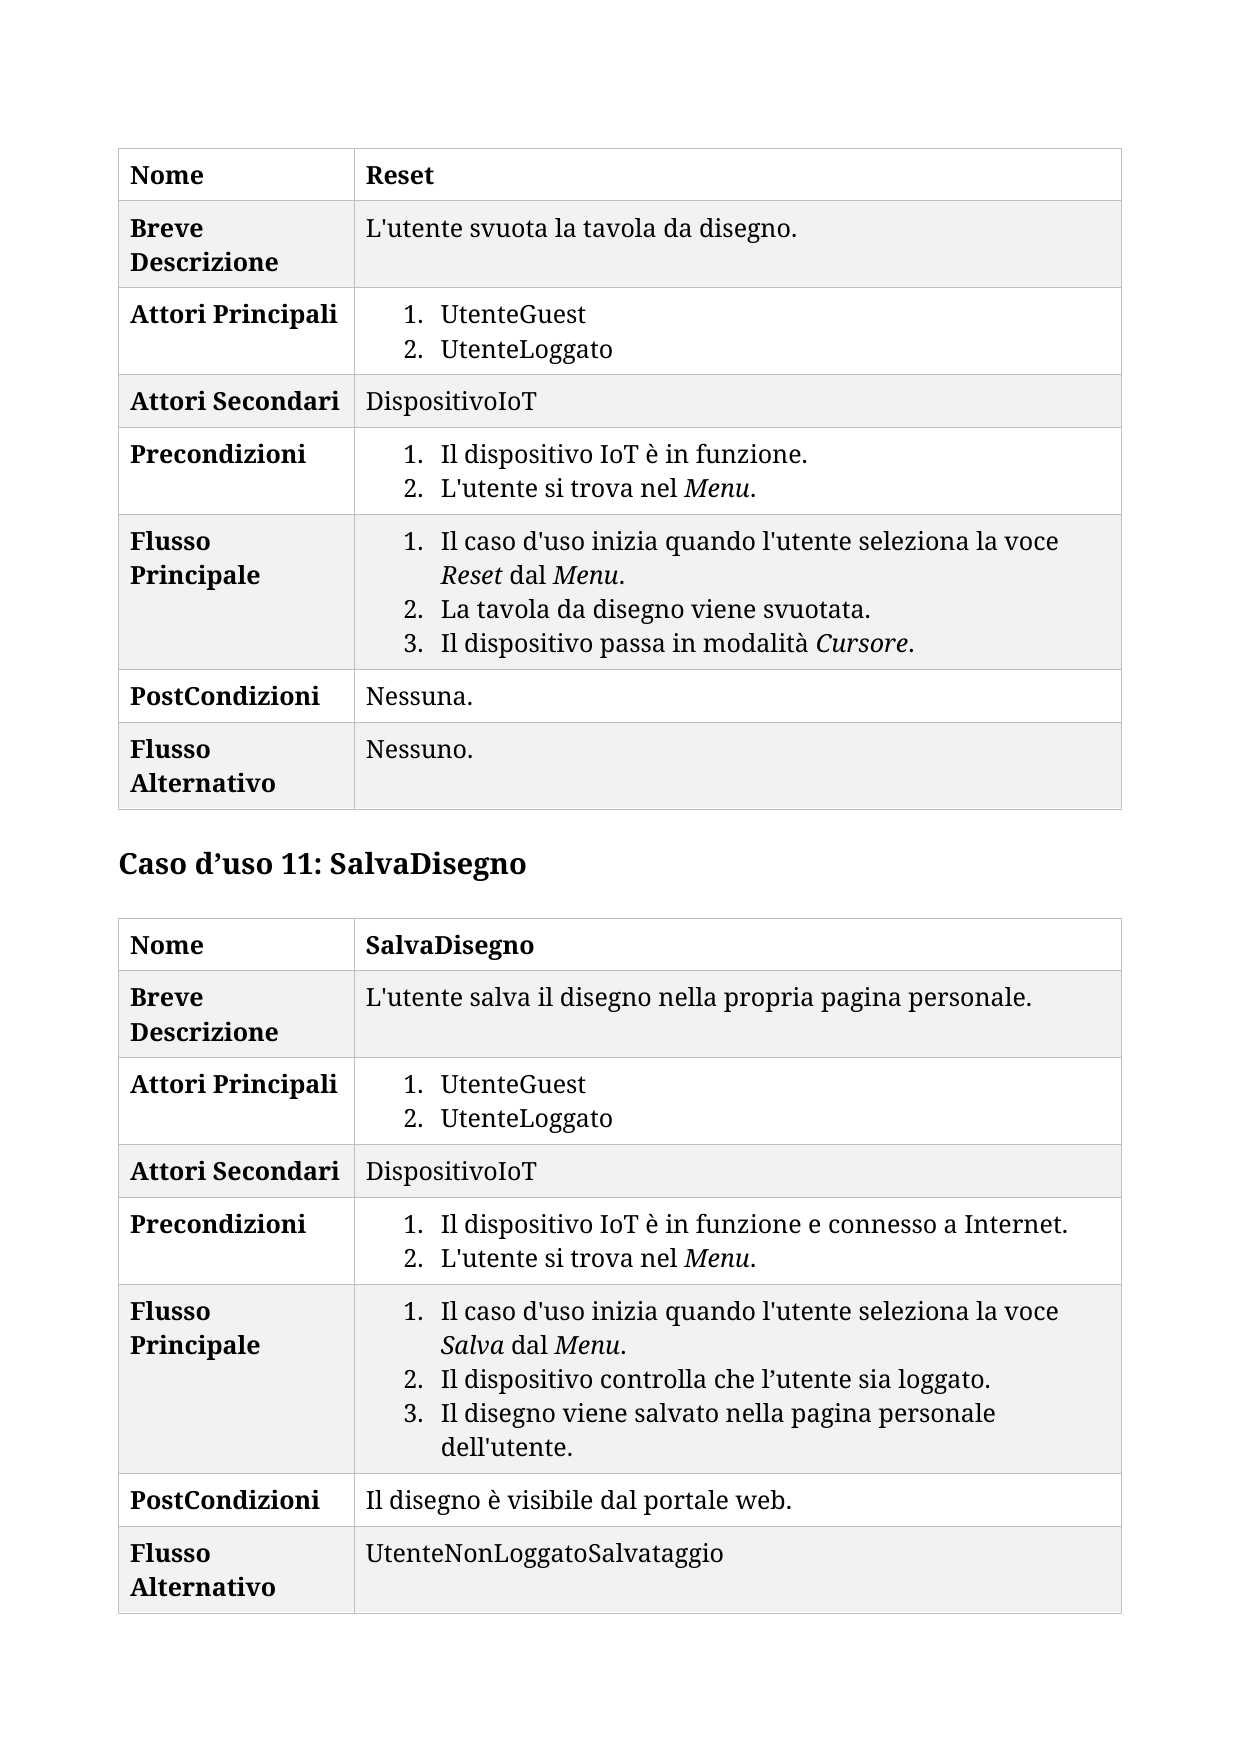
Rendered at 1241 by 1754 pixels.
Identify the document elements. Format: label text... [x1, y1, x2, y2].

table_cell Flusso Principale [119, 515, 354, 669]
table_cell Attori Principali [119, 288, 354, 374]
table_cell L'utente salva il disegno nella propria pagina personale. [355, 971, 1121, 1057]
table_cell Il disegno è visibile dal portale web. [355, 1474, 1121, 1526]
table_cell Attori Principali [119, 1058, 354, 1144]
table_cell Flusso Alternativo [119, 1527, 354, 1612]
table_cell Il dispositivo IoT è in funzione. L'utente si trova nel Menu. [355, 428, 1121, 514]
table_header SalvaDisegno [355, 919, 1121, 970]
table_header Nome [119, 919, 354, 970]
table_cell Attori Secondari [119, 1145, 354, 1197]
table_header Reset [355, 149, 1121, 200]
table_cell Flusso Alternativo [119, 723, 354, 808]
table_cell UtenteGuest UtenteLoggato [355, 1058, 1121, 1144]
table_cell DispositivoIoT [355, 375, 1121, 427]
table_cell Nessuna. [355, 670, 1121, 722]
table_cell PostCondizioni [119, 670, 354, 722]
table_cell Il dispositivo IoT è in funzione e connesso a Internet. L'utente si trova nel Menu. [355, 1198, 1121, 1284]
table_cell Precondizioni [119, 1198, 354, 1284]
table_cell Nessuno. [355, 723, 1121, 808]
table_cell DispositivoIoT [355, 1145, 1121, 1197]
table_cell UtenteGuest UtenteLoggato [355, 288, 1121, 374]
table_cell Breve Descrizione [119, 201, 354, 287]
table_cell Il caso d'uso inizia quando l'utente seleziona la voce Reset dal Menu. La tavola da disegno viene svuotata. Il dispositivo passa in modalità Cursore. [355, 515, 1121, 669]
table_cell Breve Descrizione [119, 971, 354, 1057]
table_cell Precondizioni [119, 428, 354, 514]
table_header Nome [119, 149, 354, 200]
text Caso d’uso 11: SalvaDisegno [118, 844, 1122, 883]
table_cell Flusso Principale [119, 1285, 354, 1473]
table_cell Attori Secondari [119, 375, 354, 427]
table_cell UtenteNonLoggatoSalvataggio [355, 1527, 1121, 1612]
table_cell L'utente svuota la tavola da disegno. [355, 201, 1121, 287]
table_cell PostCondizioni [119, 1474, 354, 1526]
table_cell Il caso d'uso inizia quando l'utente seleziona la voce Salva dal Menu. Il dispositivo controlla che l’utente sia loggato. Il disegno viene salvato nella pagina personale dell'utente. [355, 1285, 1121, 1473]
